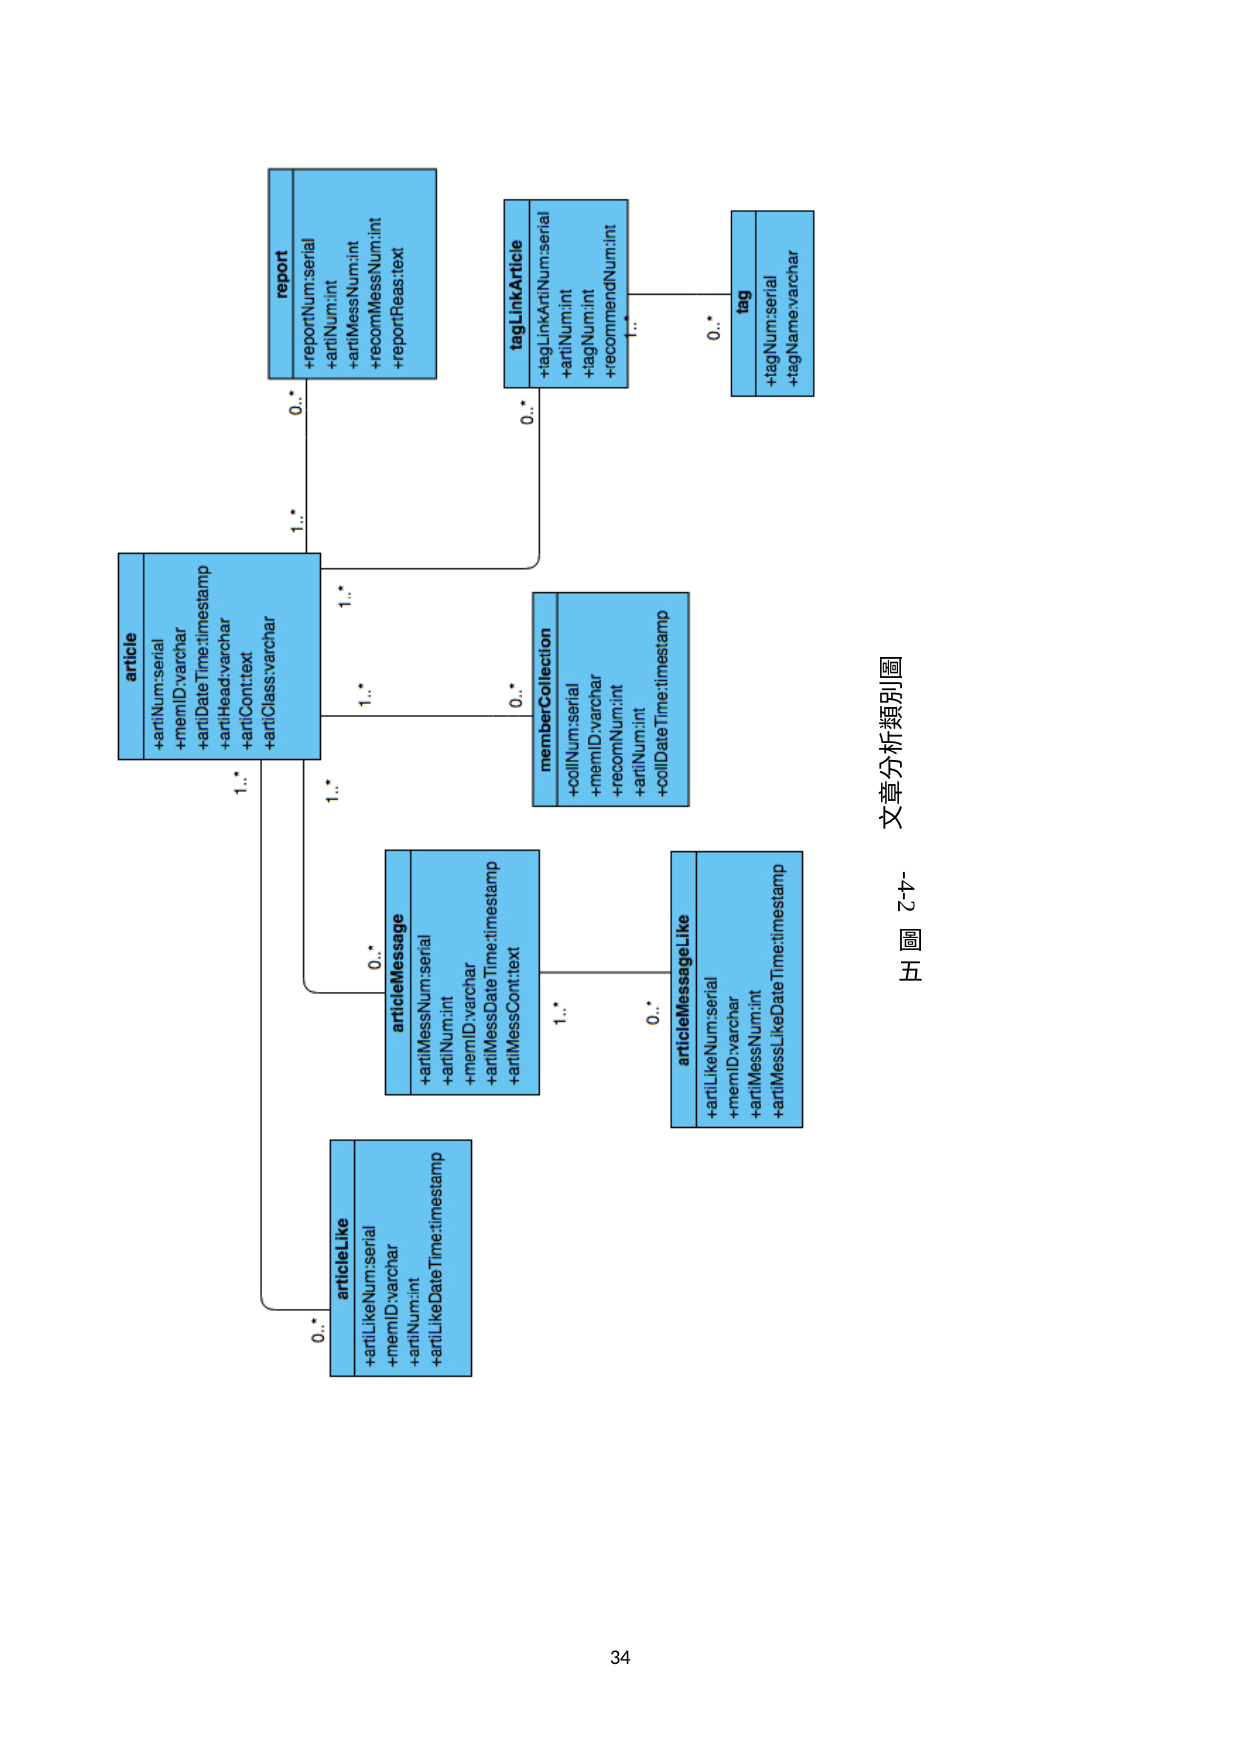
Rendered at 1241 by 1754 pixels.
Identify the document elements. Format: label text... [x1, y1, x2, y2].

table_header [78, 135, 859, 1448]
picture [100, 137, 859, 1407]
table_header 文章分析類別圖 [859, 135, 1163, 1448]
